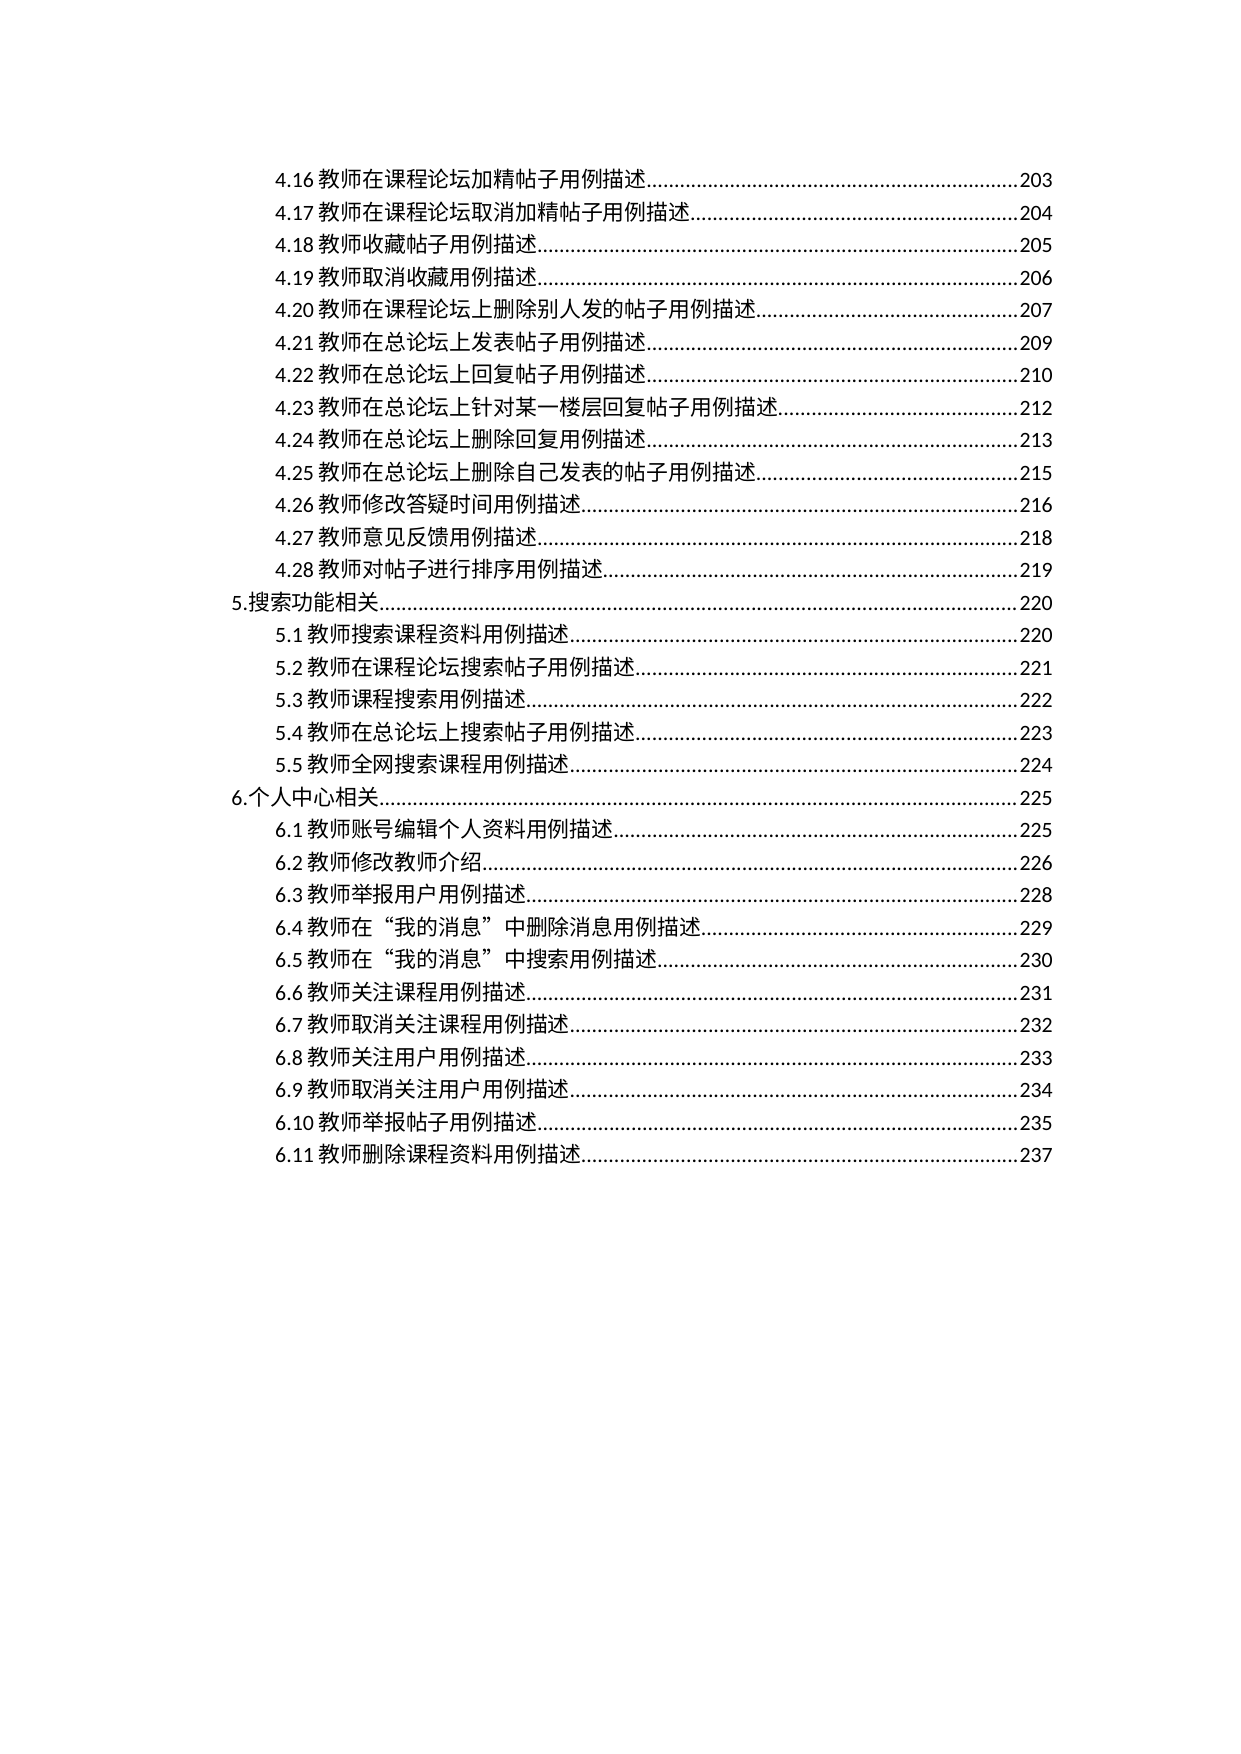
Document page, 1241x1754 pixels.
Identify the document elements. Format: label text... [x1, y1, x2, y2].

text 6.个人中心相关 225 [231, 779, 1053, 812]
text 4.20教师在课程论坛上删除别人发的帖子用例描述 207 [275, 292, 1053, 324]
text 6.6教师关注课程用例描述 231 [275, 974, 1053, 1007]
text 4.27教师意见反馈用例描述 218 [275, 519, 1053, 552]
text 5.1教师搜索课程资料用例描述 220 [275, 617, 1053, 649]
text 4.19教师取消收藏用例描述 206 [275, 259, 1053, 292]
text 4.28教师对帖子进行排序用例描述 219 [275, 552, 1053, 584]
text 6.10教师举报帖子用例描述 235 [275, 1104, 1053, 1137]
text 5.5教师全网搜索课程用例描述 224 [275, 747, 1053, 779]
text 5.2教师在课程论坛搜索帖子用例描述 221 [275, 649, 1053, 682]
text 6.5教师在“我的消息”中搜索用例描述 230 [275, 942, 1053, 974]
text 6.2教师修改教师介绍 226 [275, 844, 1053, 877]
text 4.26教师修改答疑时间用例描述 216 [275, 487, 1053, 519]
text 4.21教师在总论坛上发表帖子用例描述 209 [275, 324, 1053, 357]
text 4.24教师在总论坛上删除回复用例描述 213 [275, 422, 1053, 454]
text 6.1教师账号编辑个人资料用例描述 225 [275, 812, 1053, 844]
text 4.18教师收藏帖子用例描述 205 [275, 227, 1053, 259]
text 6.3教师举报用户用例描述 228 [275, 877, 1053, 909]
text 6.4教师在“我的消息”中删除消息用例描述 229 [275, 909, 1053, 942]
text 4.16教师在课程论坛加精帖子用例描述 203 [275, 162, 1053, 194]
text 4.17教师在课程论坛取消加精帖子用例描述 204 [275, 194, 1053, 227]
text 4.23教师在总论坛上针对某一楼层回复帖子用例描述 212 [275, 389, 1053, 422]
text 5.3教师课程搜索用例描述 222 [275, 682, 1053, 714]
text 5.4教师在总论坛上搜索帖子用例描述 223 [275, 714, 1053, 747]
text 5.搜索功能相关 220 [231, 584, 1053, 617]
text 6.9教师取消关注用户用例描述 234 [275, 1072, 1053, 1104]
text 6.7教师取消关注课程用例描述 232 [275, 1007, 1053, 1039]
text 6.8教师关注用户用例描述 233 [275, 1039, 1053, 1072]
text 4.22教师在总论坛上回复帖子用例描述 210 [275, 357, 1053, 389]
text 4.25教师在总论坛上删除自己发表的帖子用例描述 215 [275, 454, 1053, 487]
text 6.11教师删除课程资料用例描述 237 [275, 1137, 1053, 1169]
